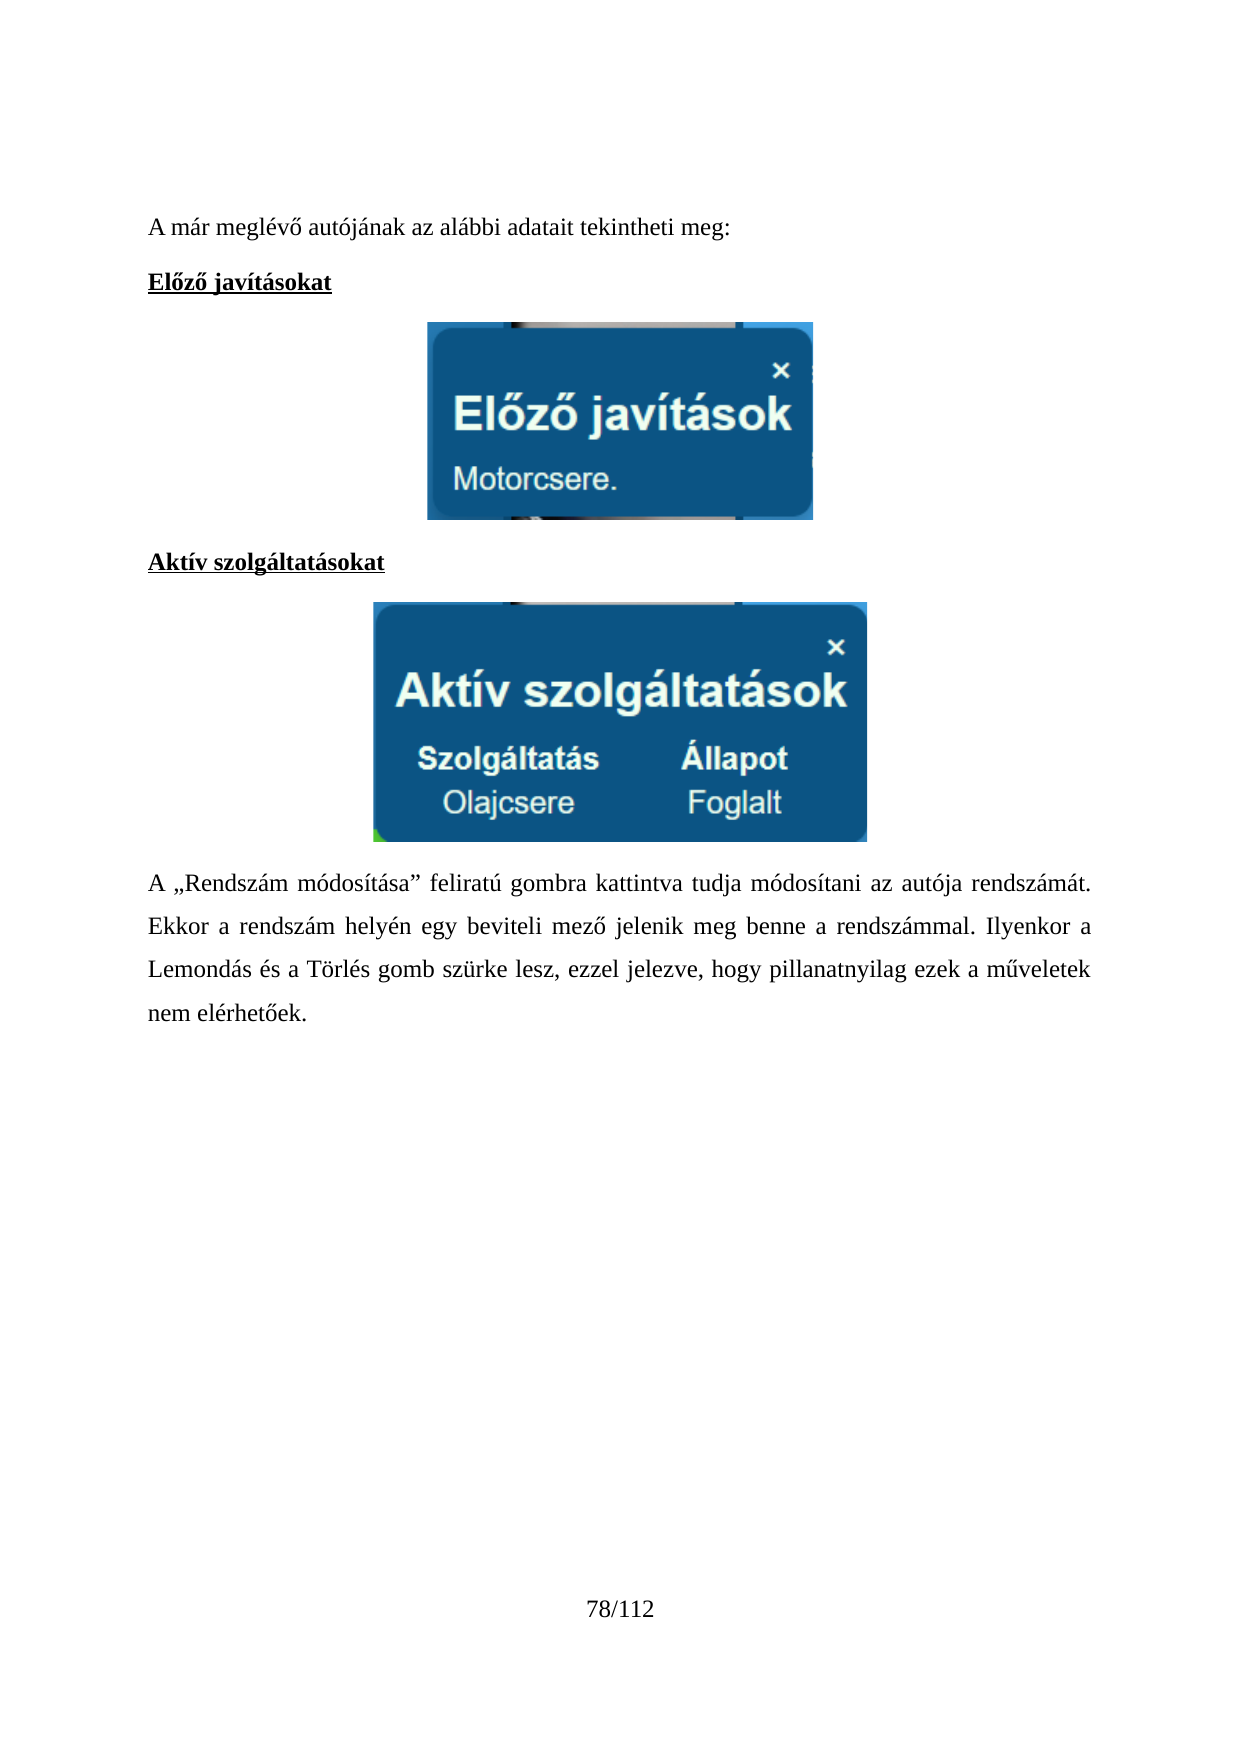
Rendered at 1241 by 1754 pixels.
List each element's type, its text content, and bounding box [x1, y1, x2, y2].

picture [427, 322, 814, 520]
text A „Rendszám módosítása” feliratú gombra kattintva tudja módosítani az autója rendszámát. Ekkor a rendszám helyén egy beviteli mező jelenik meg benne a rendszámmal. Ilyenkor a Lemondás és a Törlés gomb szürke lesz, ezzel jelezve, hogy pillanatnyilag ezek a műveletek nem elérhetőek. [148, 868, 1092, 1026]
text Előző javításokat [148, 267, 1092, 296]
picture [373, 602, 868, 842]
text A már meglévő autójának az alábbi adatait tekintheti meg: [148, 212, 1092, 240]
text Aktív szolgáltatásokat [148, 547, 1092, 575]
